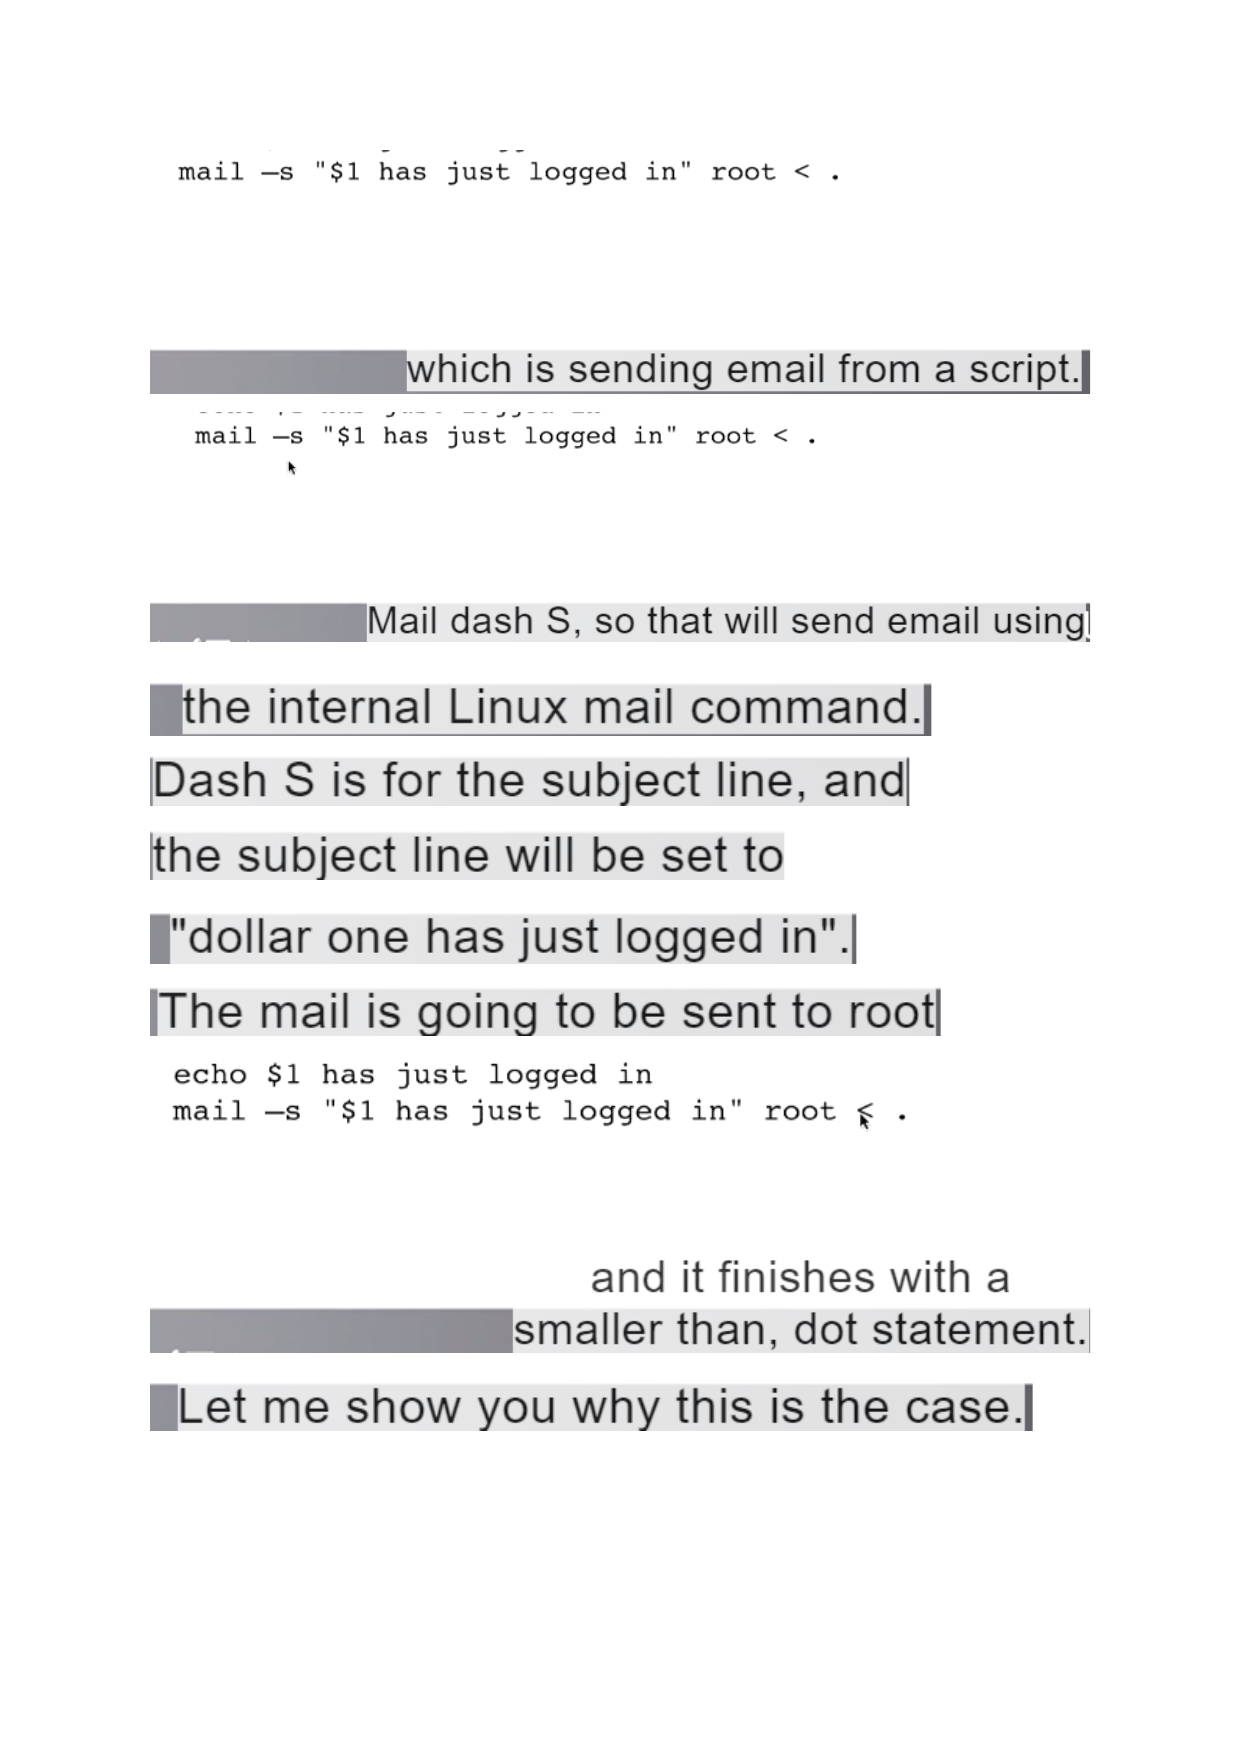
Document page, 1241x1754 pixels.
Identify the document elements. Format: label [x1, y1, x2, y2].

picture [150, 1371, 1033, 1431]
picture [150, 898, 857, 964]
picture [150, 660, 932, 736]
picture [150, 982, 941, 1036]
picture [150, 754, 910, 806]
picture [150, 1054, 1091, 1353]
picture [150, 824, 785, 880]
picture [150, 412, 1091, 642]
picture [150, 150, 1091, 394]
